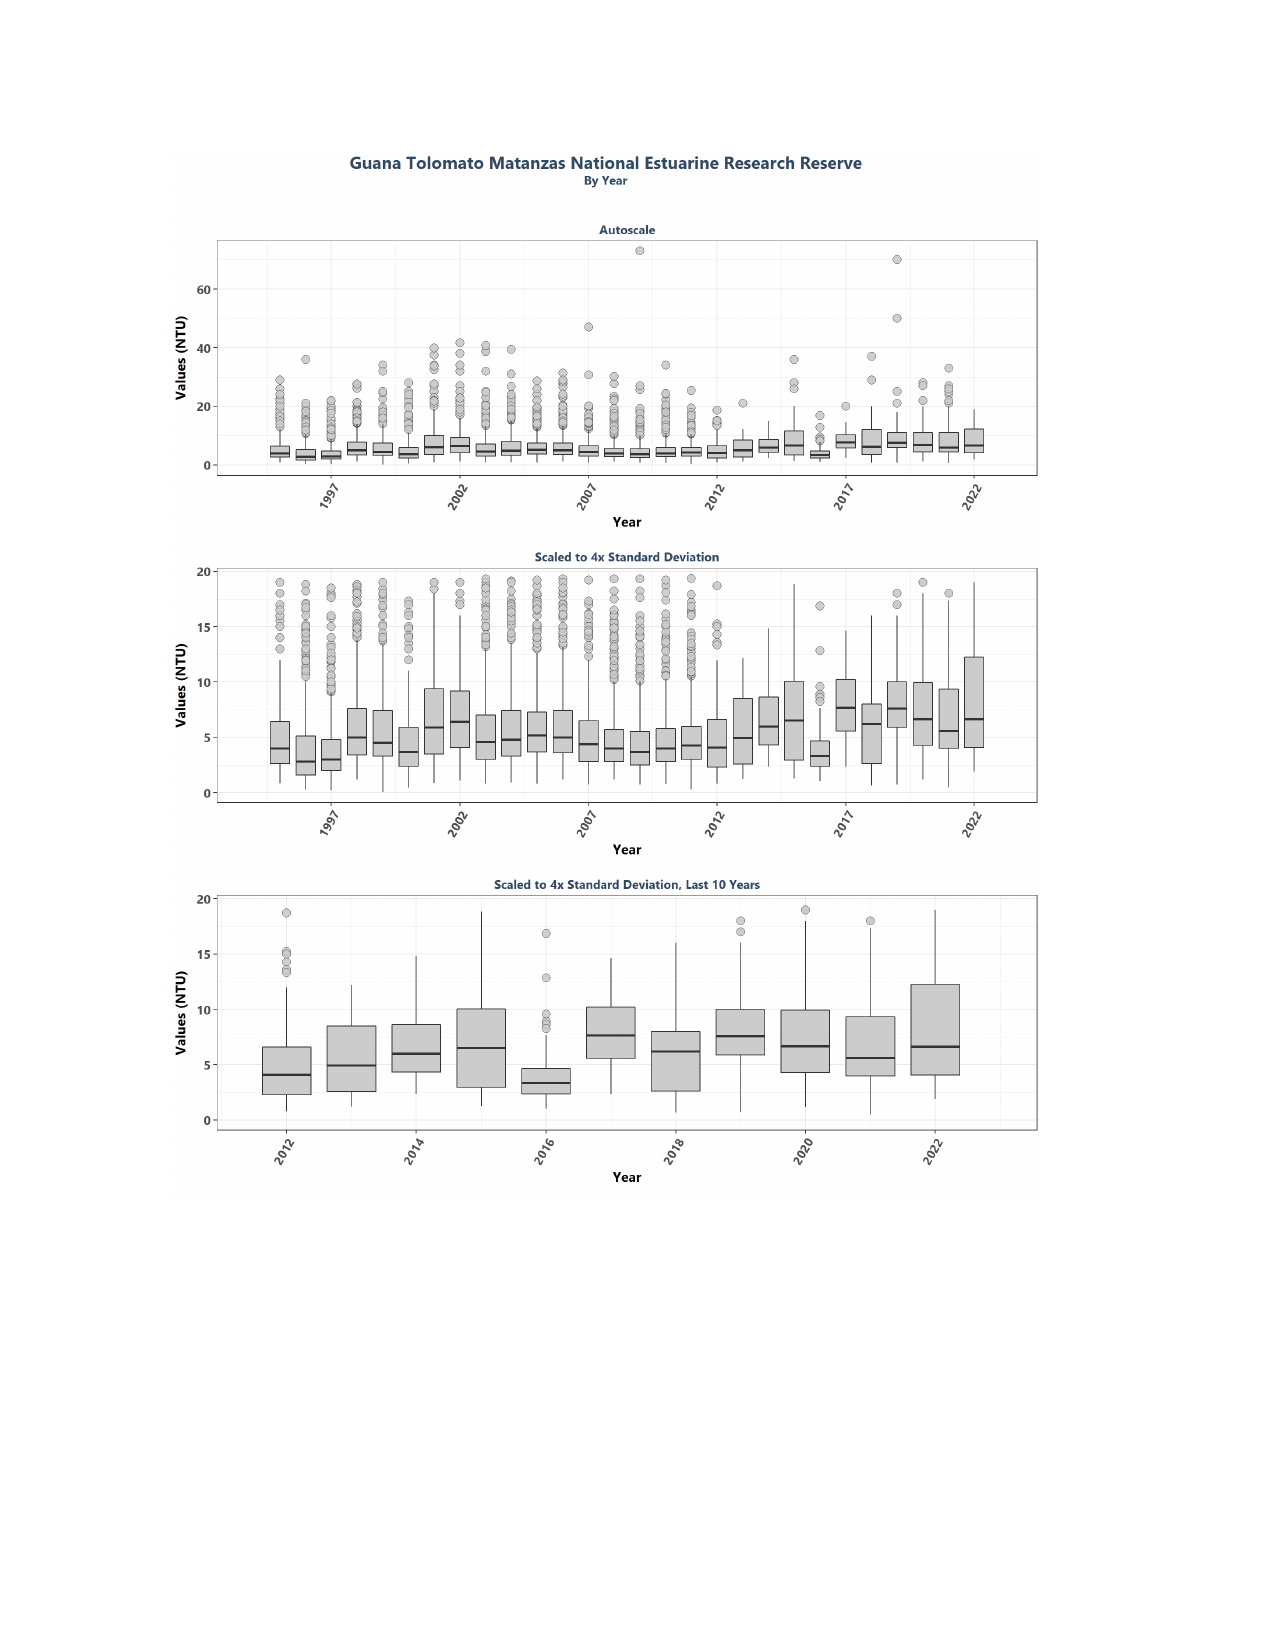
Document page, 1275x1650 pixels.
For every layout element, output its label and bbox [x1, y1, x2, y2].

picture [168, 150, 1044, 1200]
